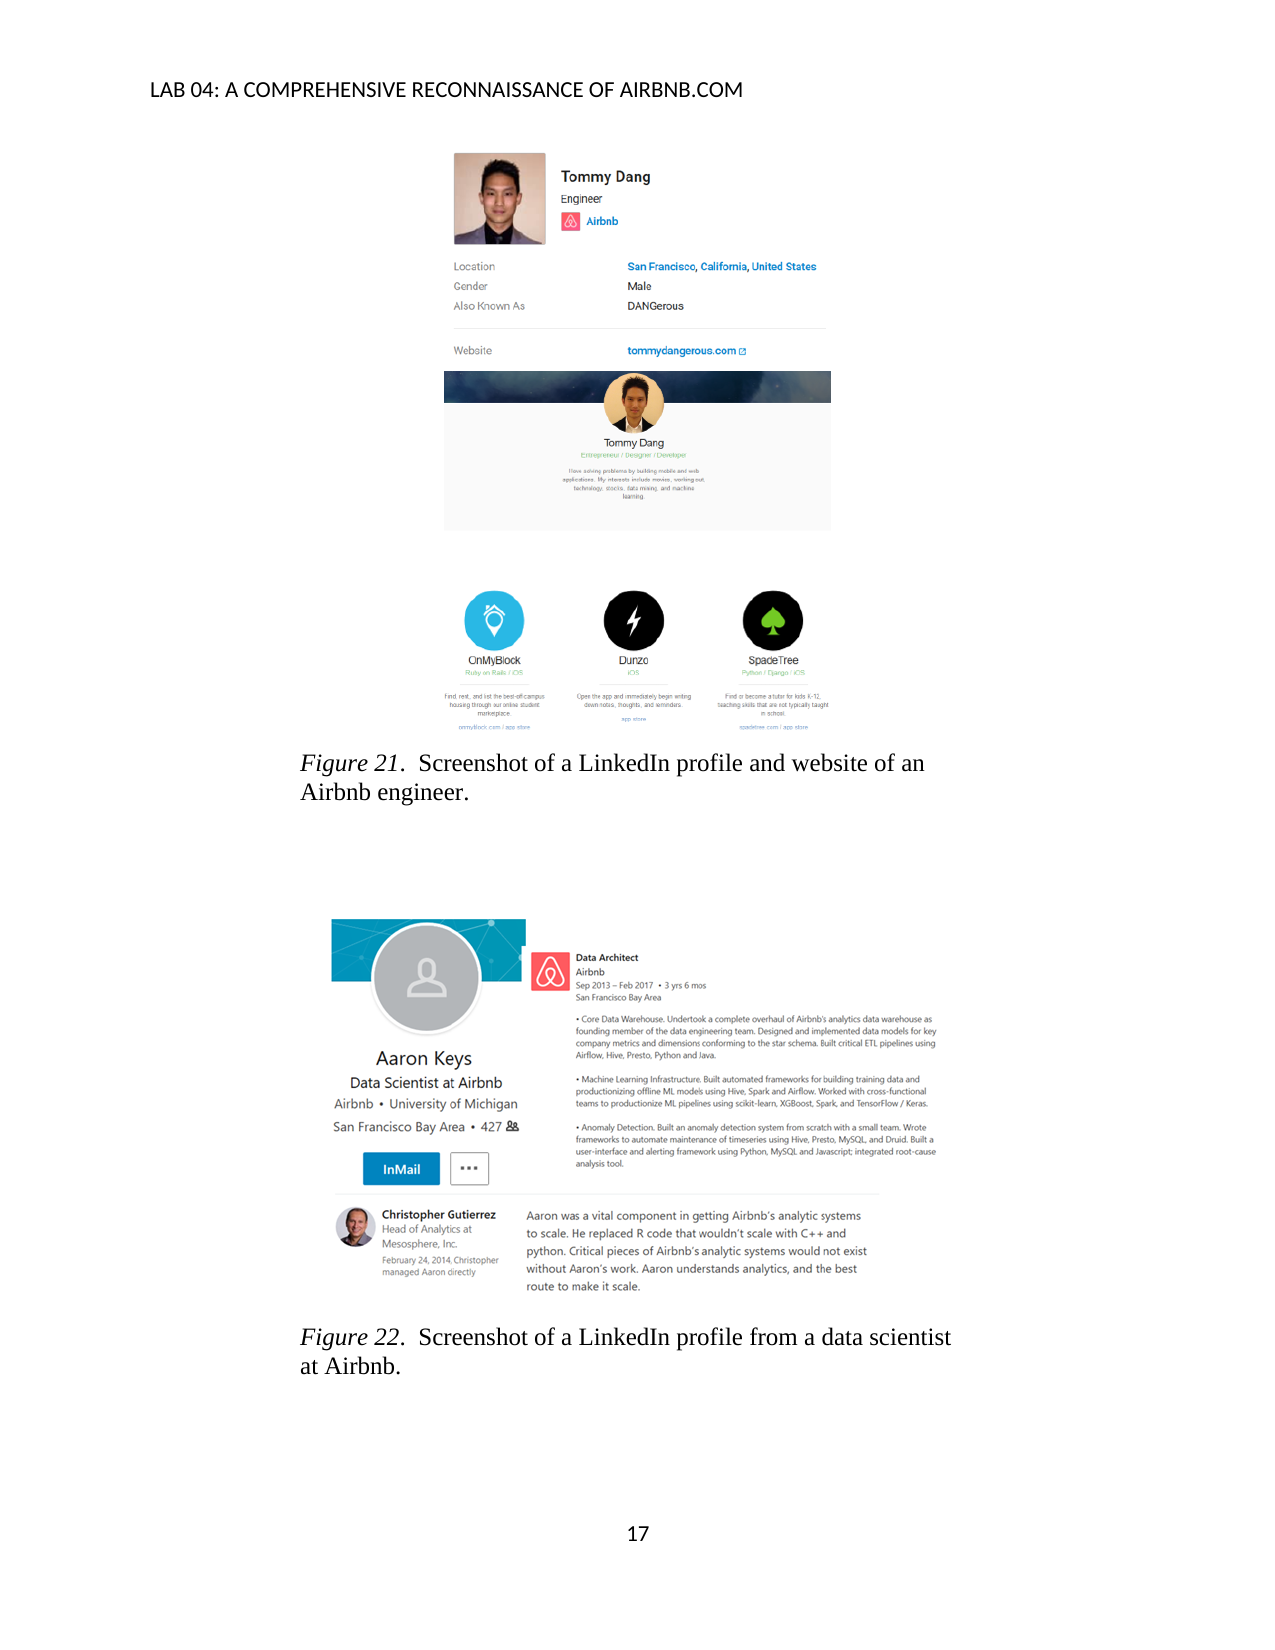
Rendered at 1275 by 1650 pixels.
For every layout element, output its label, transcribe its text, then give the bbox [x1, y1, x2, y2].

picture [328, 917, 947, 1304]
text Figure 22. Screenshot of a LinkedIn profile from a data scientist at Airbnb. [300, 1322, 975, 1379]
picture [437, 150, 838, 730]
text Figure 21. Screenshot of a LinkedIn profile and website of an Airbnb engineer. [300, 748, 975, 806]
